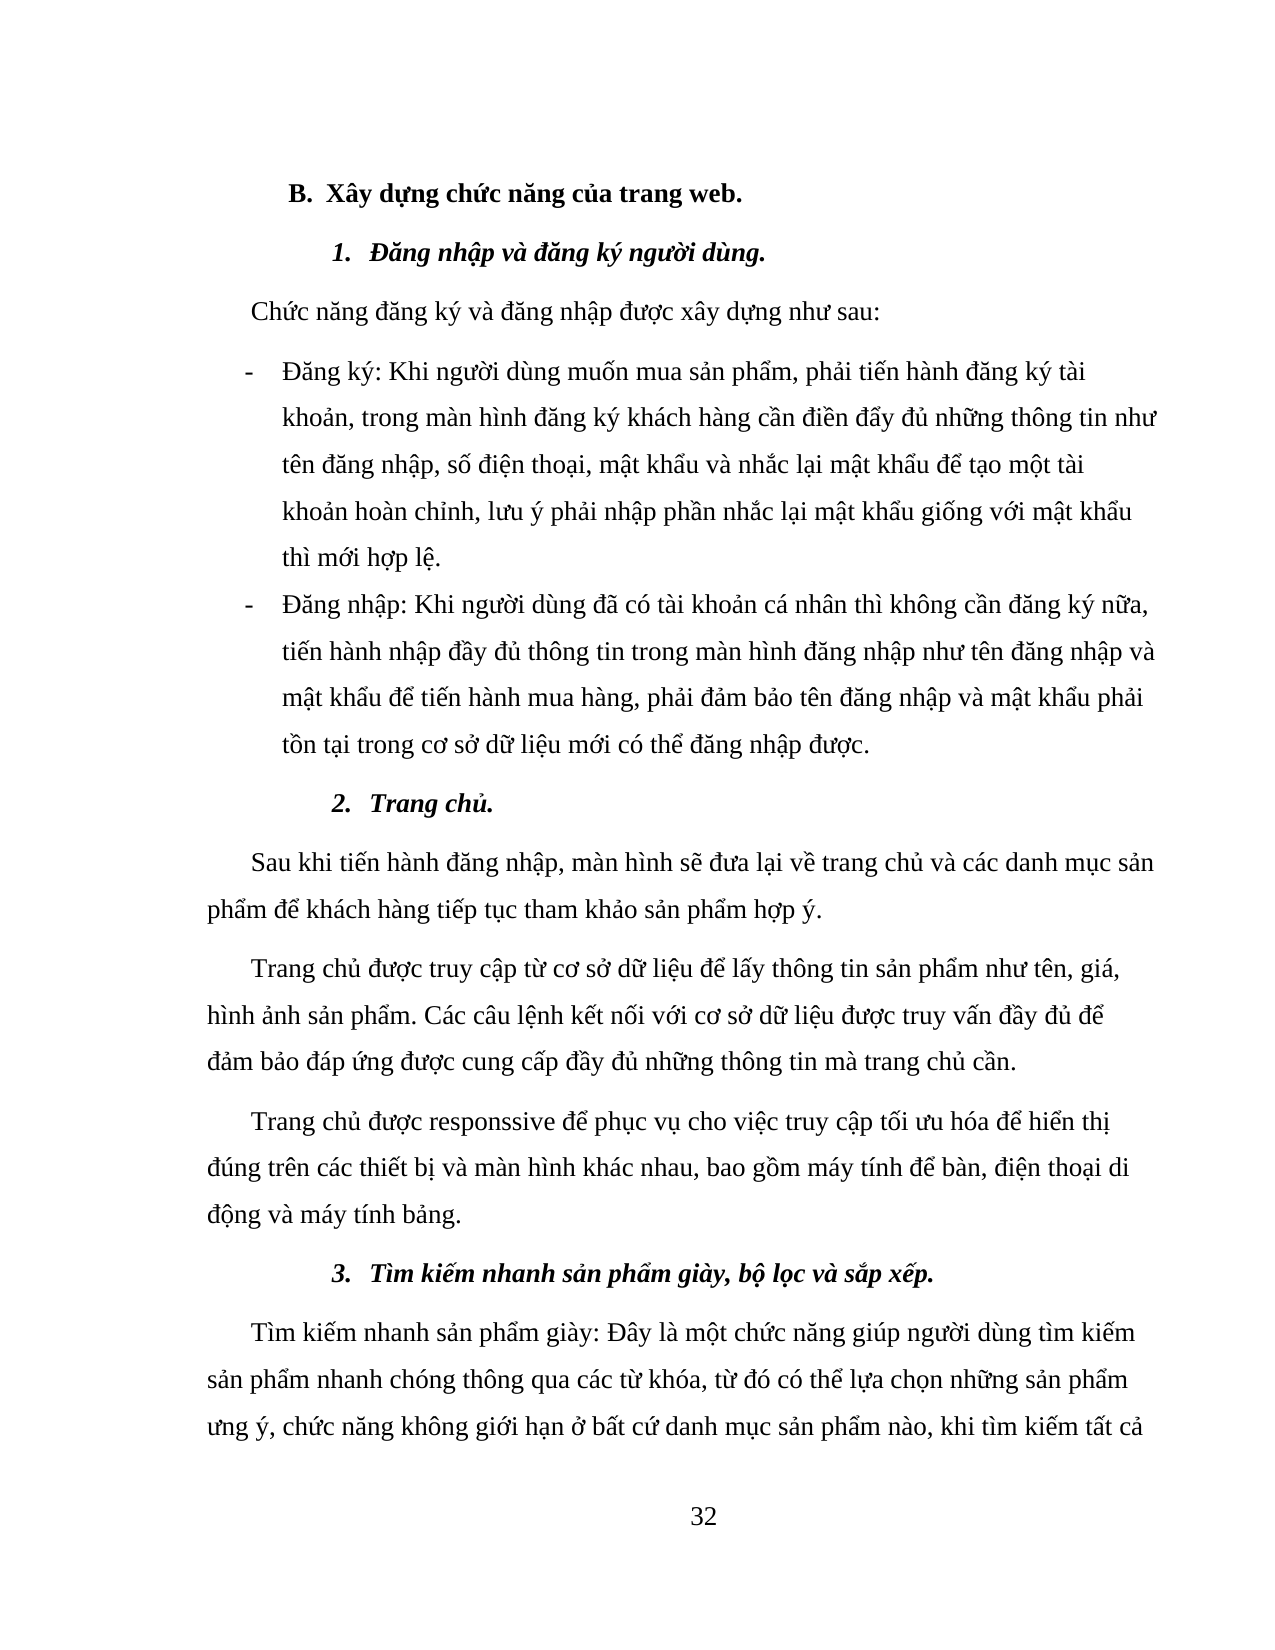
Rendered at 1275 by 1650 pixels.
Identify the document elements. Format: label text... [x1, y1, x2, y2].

text Trang chủ được truy cập từ cơ sở dữ liệu để lấy thông tin sản phẩm như tên, giá, hình ảnh sản phẩm. Các câu lệnh kết nối với cơ sở dữ liệu được truy vấn đầy đủ để đảm bảo đáp ứng được cung cấp đầy đủ những thông tin mà trang chủ cần. [207, 952, 1157, 1077]
list Đăng ký: Khi người dùng muốn mua sản phẩm, phải tiến hành đăng ký tài khoản, trong màn hình đăng ký khách hàng cần điền đẩy đủ những thông tin như tên đăng nhập, số điện thoại, mật khẩu và nhắc lại mật khẩu để tạo một tài khoản hoàn chỉnh, lưu ý phải nhập phần nhắc lại mật khẩu giống với mật khẩu thì mới hợp lệ. [244, 355, 1157, 572]
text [207, 1316, 1157, 1441]
subtitle Đăng nhập và đăng ký người dùng. [332, 236, 1157, 267]
subtitle Xây dựng chức năng của trang web. [288, 177, 1157, 208]
list Đăng nhập: Khi người dùng đã có tài khoản cá nhân thì không cần đăng ký nữa, tiến hành nhập đầy đủ thông tin trong màn hình đăng nhập như tên đăng nhập và mật khẩu để tiến hành mua hàng, phải đảm bảo tên đăng nhập và mật khẩu phải tồn tại trong cơ sở dữ liệu mới có thể đăng nhập được. [244, 588, 1157, 759]
subtitle Tìm kiếm nhanh sản phẩm giày, bộ lọc và sắp xếp. [332, 1257, 1157, 1288]
text Chức năng đăng ký và đăng nhập được xây dựng như sau: [207, 296, 1157, 327]
text Sau khi tiến hành đăng nhập, màn hình sẽ đưa lại về trang chủ và các danh mục sản phẩm để khách hàng tiếp tục tham khảo sản phẩm hợp ý. [207, 846, 1157, 924]
text Trang chủ được responssive để phục vụ cho việc truy cập tối ưu hóa để hiển thị đúng trên các thiết bị và màn hình khác nhau, bao gồm máy tính để bàn, điện thoại di động và máy tính bảng. [207, 1105, 1157, 1229]
subtitle Trang chủ. [332, 787, 1157, 818]
